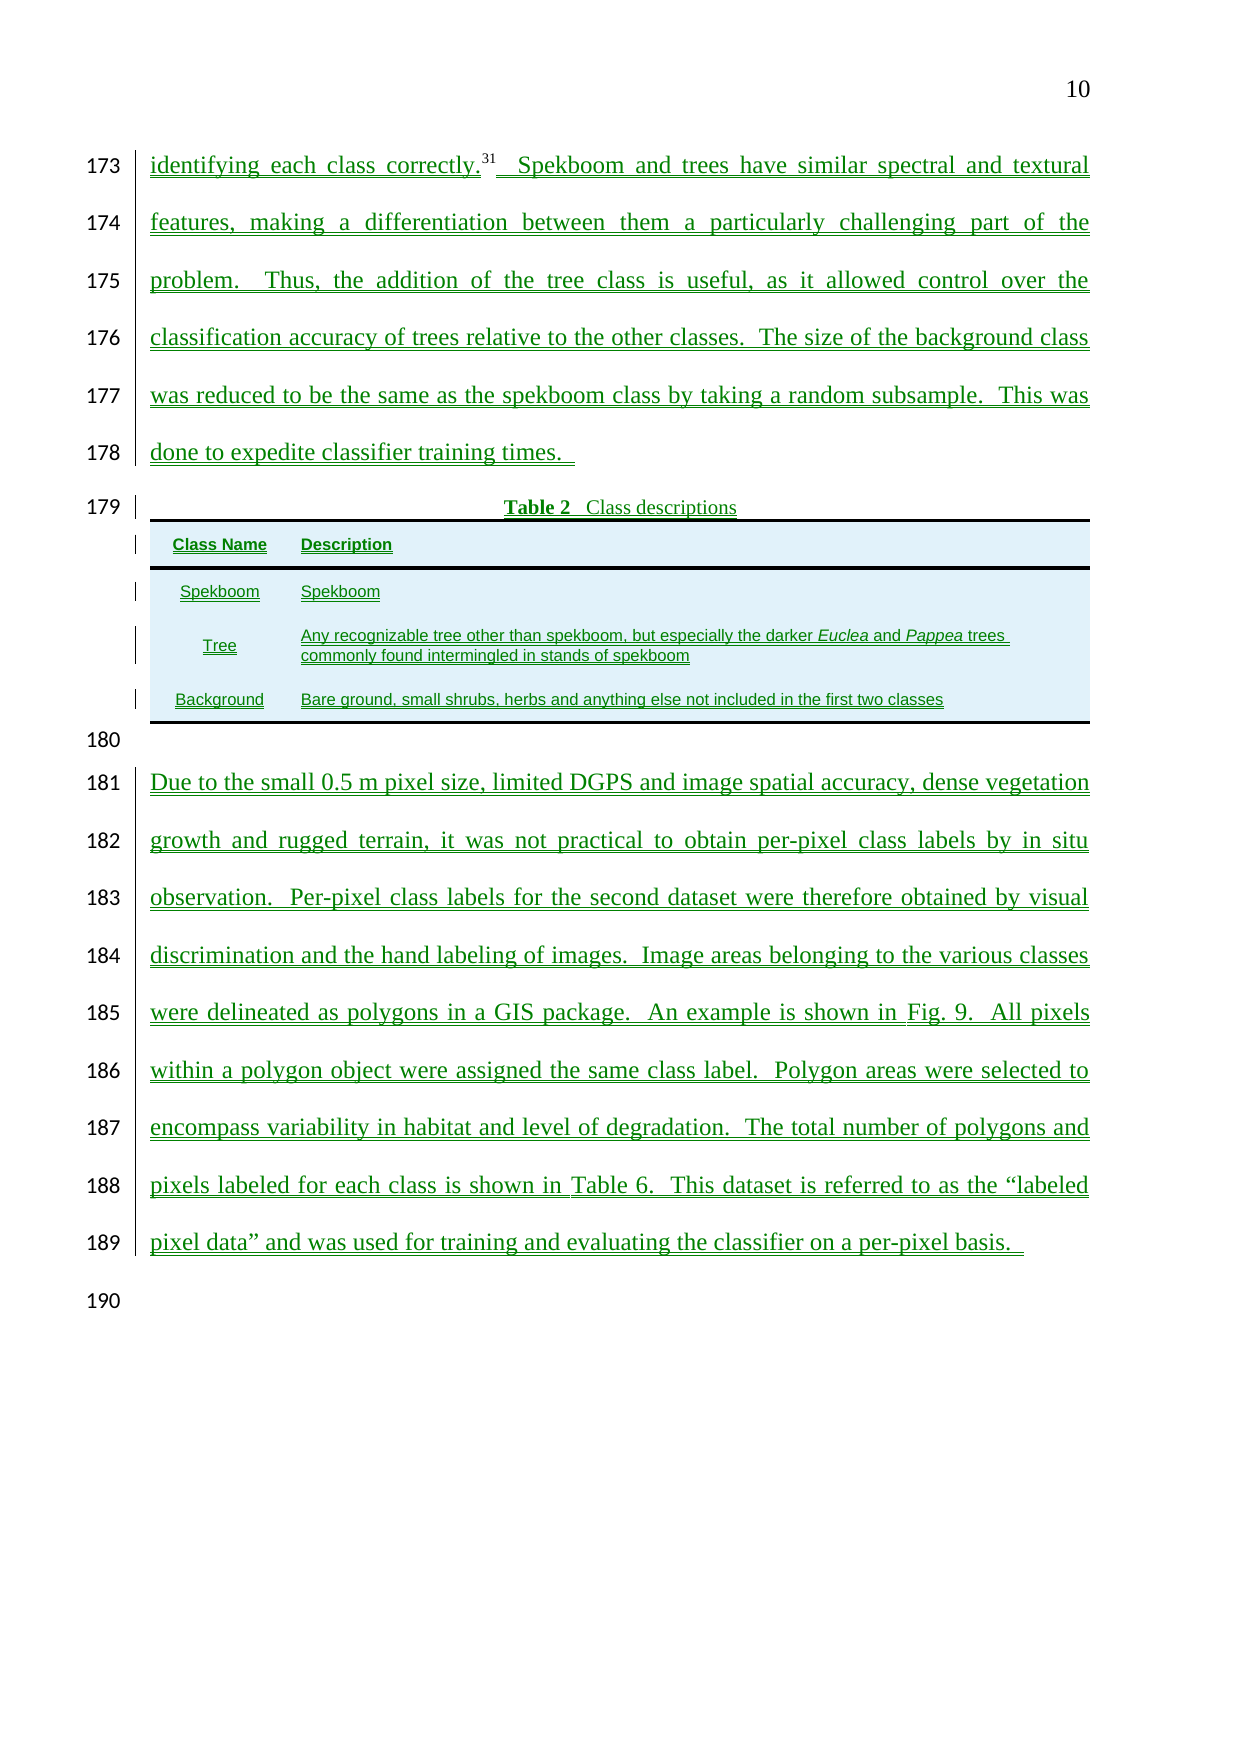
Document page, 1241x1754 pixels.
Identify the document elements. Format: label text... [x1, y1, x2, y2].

text 31 [150, 293, 1090, 347]
text 31 [150, 236, 1090, 290]
text 31 [150, 150, 1090, 232]
text 31 [150, 351, 1090, 405]
text 31 [150, 408, 1090, 466]
